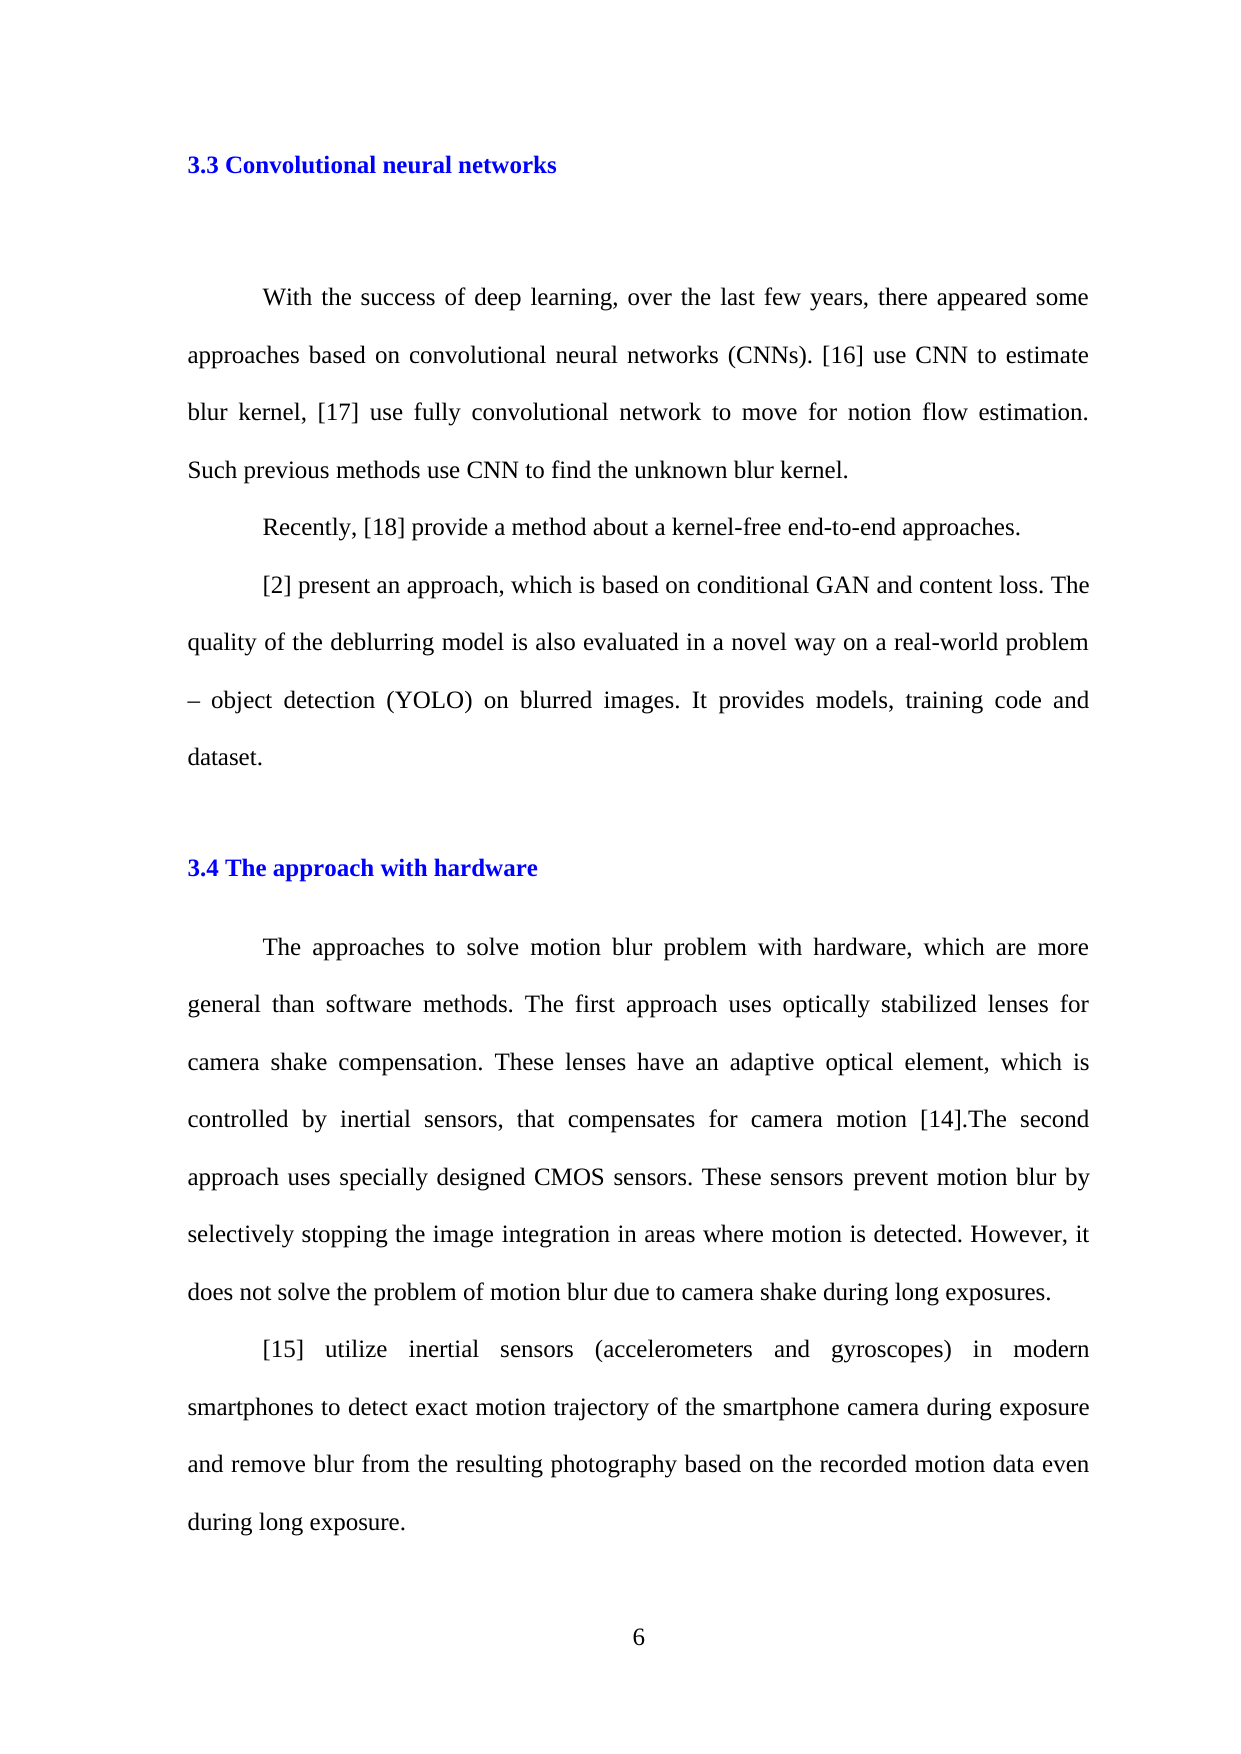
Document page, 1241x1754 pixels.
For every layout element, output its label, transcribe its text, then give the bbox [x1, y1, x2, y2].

text [2] present an approach, which is based on conditional GAN and content loss. The quality of the deblurring model is also evaluated in a novel way on a real-world problem – object detection (YOLO) on blurred images. It provides models, training code and dataset. [187, 570, 1090, 771]
text The approaches to solve motion blur problem with hardware, which are more general than software methods. The first approach uses optically stabilized lenses for camera shake compensation. These lenses have an adaptive optical element, which is controlled by inertial sensors, that compensates for camera motion [14].The second approach uses specially designed CMOS sensors. These sensors prevent motion blur by selectively stopping the image integration in areas where motion is detected. However, it does not solve the problem of motion blur due to camera shake during long exposures. [187, 932, 1090, 1306]
text 3.4 The approach with hardware [187, 853, 1090, 882]
text Recently, [18] provide a method about a kernel-free end-to-end approaches. [187, 512, 1090, 541]
text 3.3 Convolutional neural networks [187, 150, 1090, 179]
text With the success of deep learning, over the last few years, there appeared some approaches based on convolutional neural networks (CNNs). [16] use CNN to estimate blur kernel, [17] use fully convolutional network to move for notion flow estimation. Such previous methods use CNN to find the unknown blur kernel. [187, 282, 1090, 483]
text [15] utilize inertial sensors (accelerometers and gyroscopes) in modern smartphones to detect exact motion trajectory of the smartphone camera during exposure and remove blur from the resulting photography based on the recorded motion data even during long exposure. [187, 1334, 1090, 1536]
